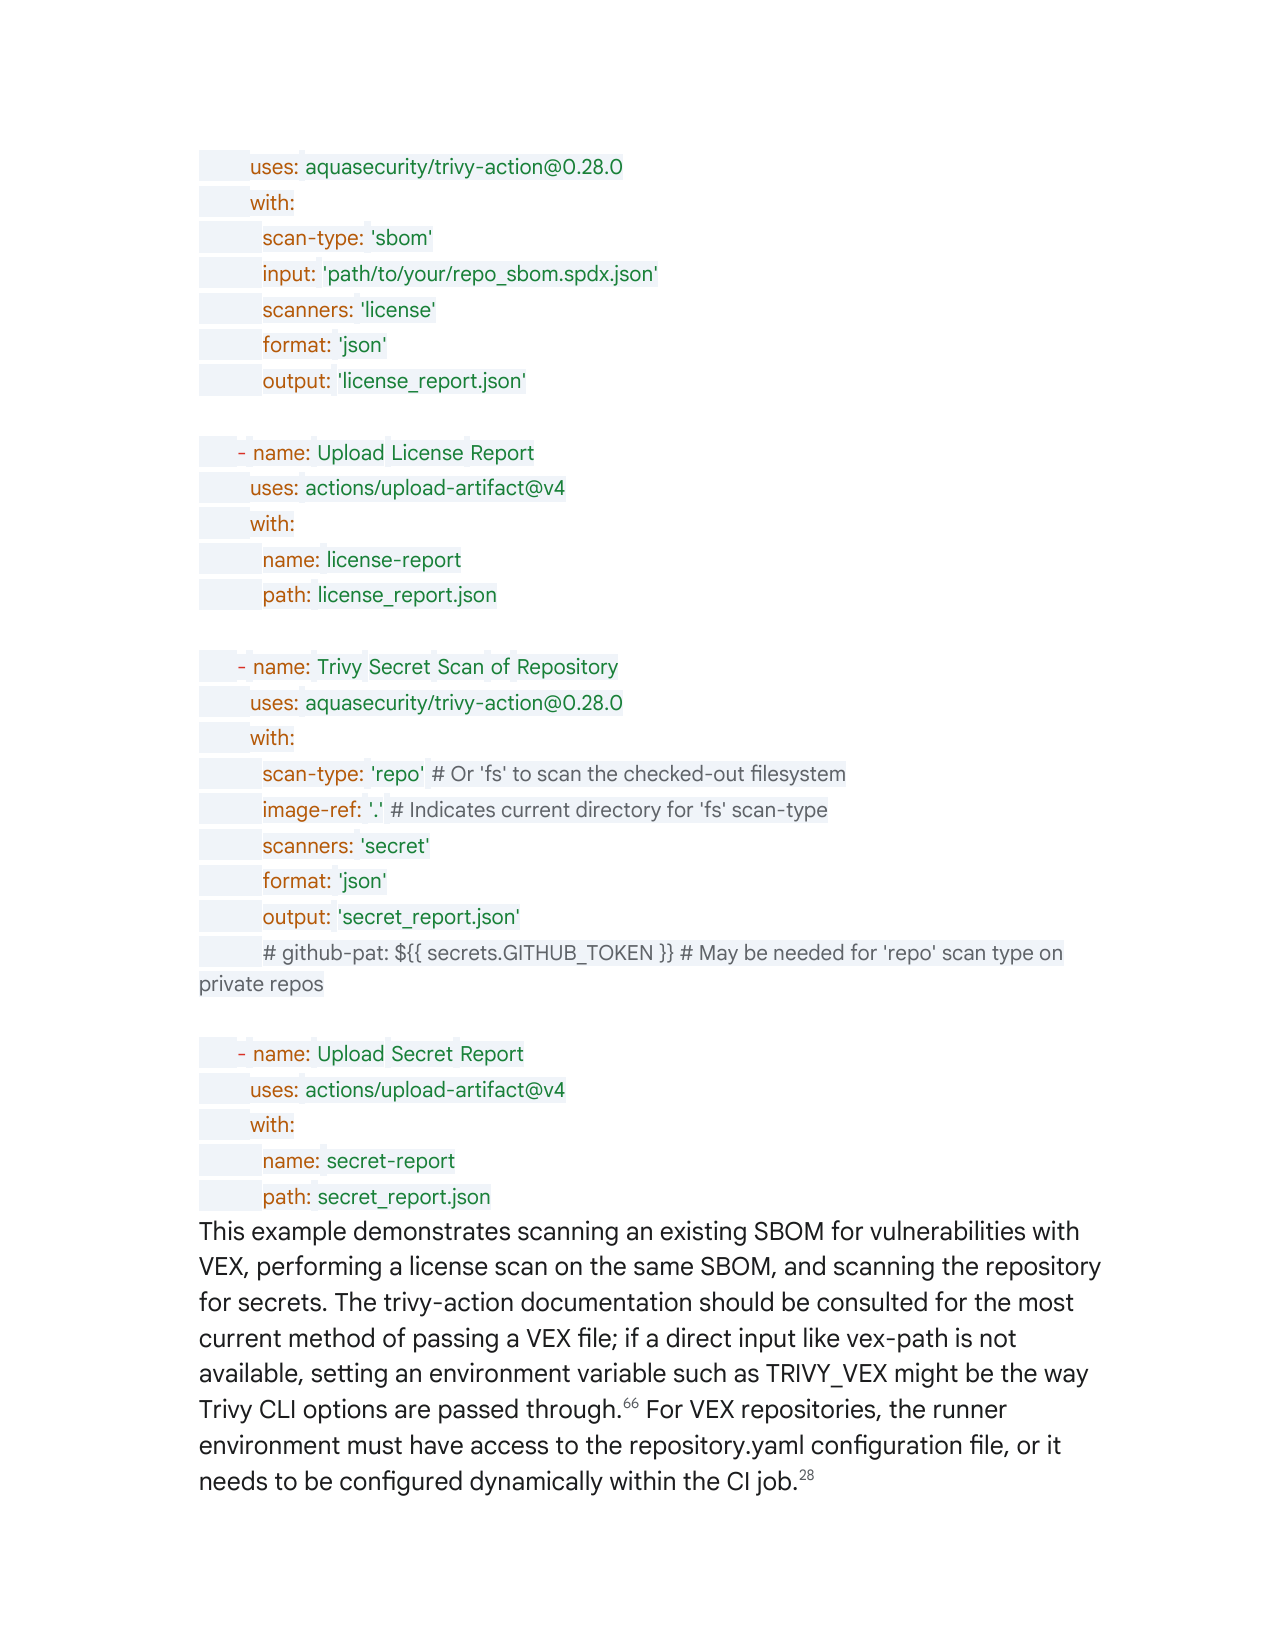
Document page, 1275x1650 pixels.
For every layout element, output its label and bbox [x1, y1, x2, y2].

list [161, 150, 1125, 1497]
